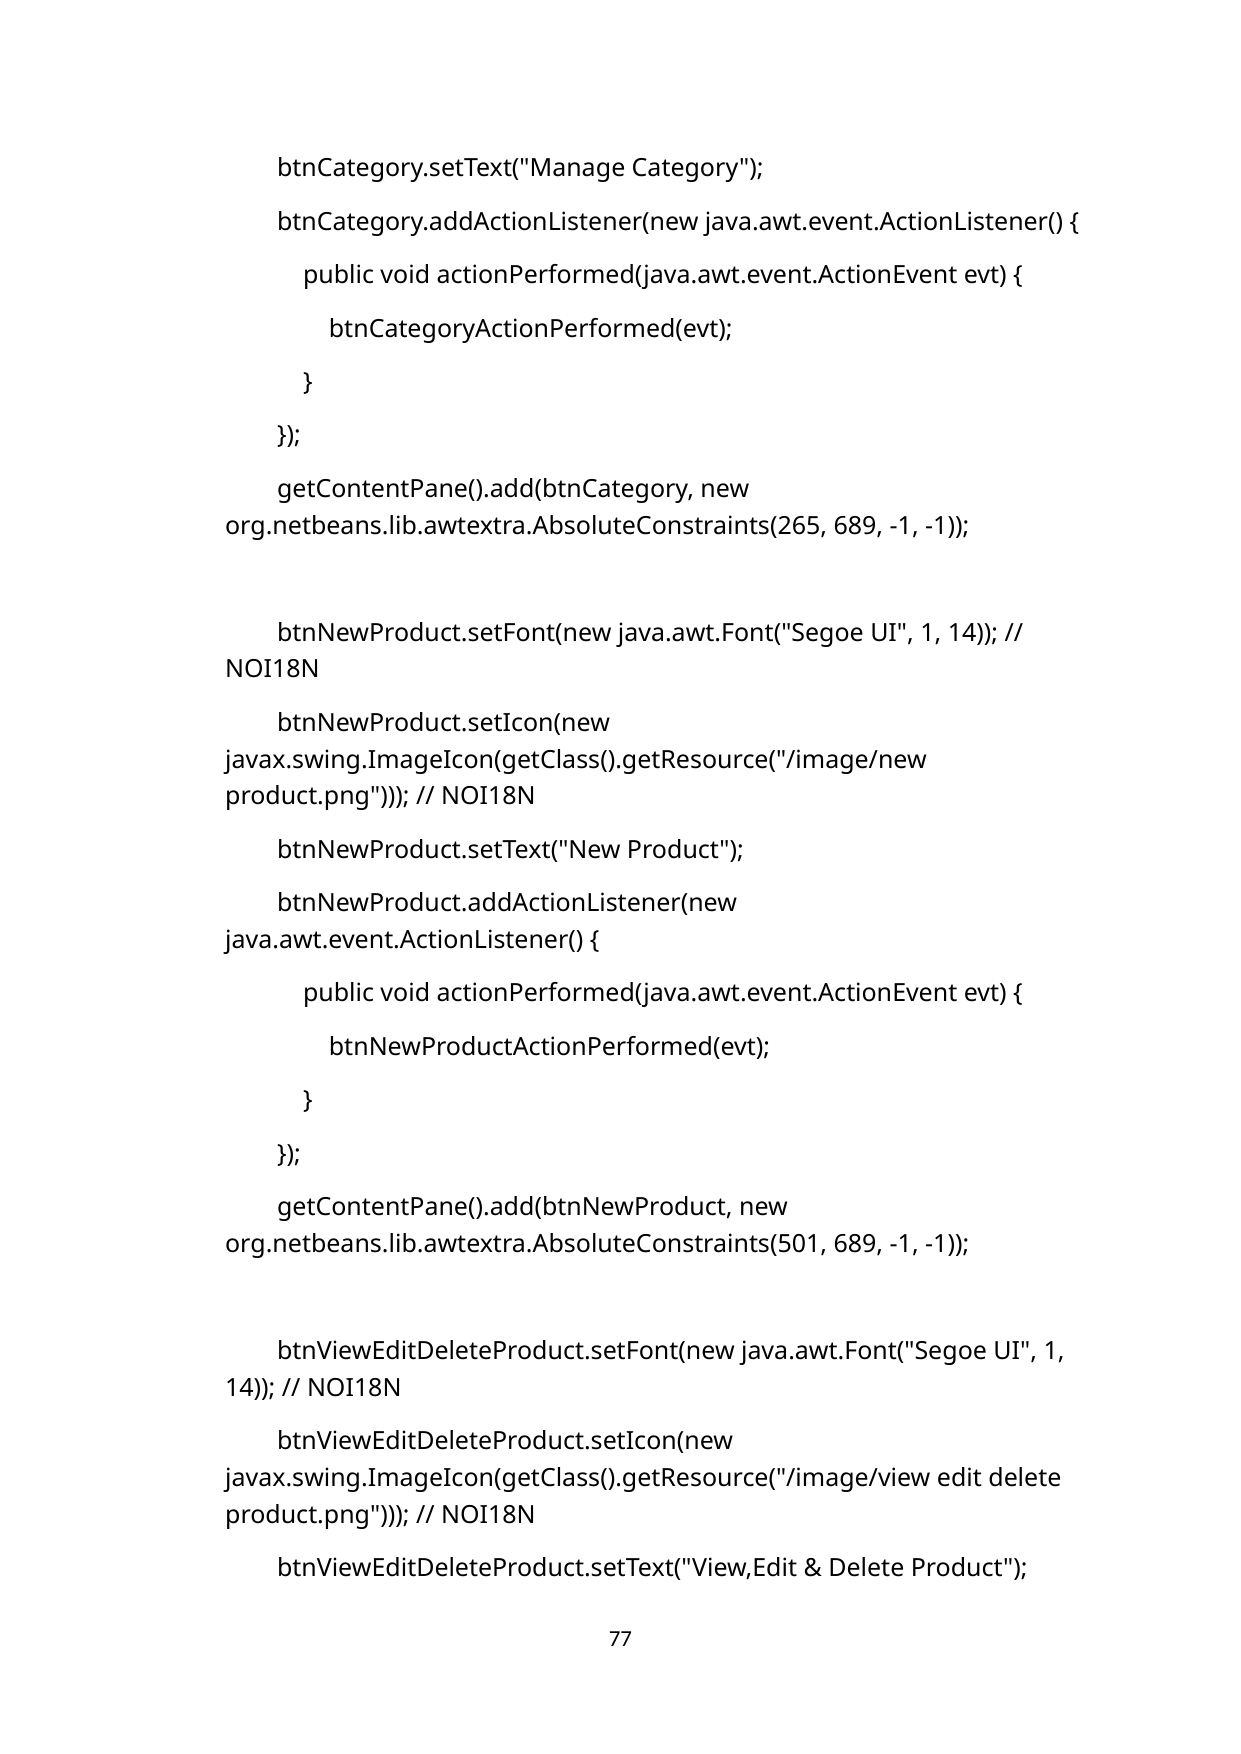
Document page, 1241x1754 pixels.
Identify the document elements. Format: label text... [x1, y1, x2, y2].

text getContentPane().add(btnNewProduct, new org.netbeans.lib.awtextra.AbsoluteConstraints(501, 689, -1, -1)); [225, 1189, 1090, 1260]
text getContentPane().add(btnCategory, new org.netbeans.lib.awtextra.AbsoluteConstraints(265, 689, -1, -1)); [225, 471, 1090, 541]
text btnCategory.addActionListener(new java.awt.event.ActionListener() { [225, 203, 1090, 237]
text btnViewEditDeleteProduct.setFont(new java.awt.Font("Segoe UI", 1, 14)); // NOI18N [225, 1332, 1090, 1403]
text btnCategory.setText("Manage Category"); [225, 150, 1090, 184]
text } [225, 364, 1090, 398]
text btnNewProduct.setText("New Product"); [225, 831, 1090, 866]
text btnNewProduct.setIcon(new javax.swing.ImageIcon(getClass().getResource("/image/new product.png"))); // NOI18N [225, 704, 1090, 812]
text btnNewProductActionPerformed(evt); [225, 1028, 1090, 1063]
text public void actionPerformed(java.awt.event.ActionEvent evt) { [225, 257, 1090, 291]
text } [225, 1082, 1090, 1116]
text }); [225, 417, 1090, 451]
text btnNewProduct.addActionListener(new java.awt.event.ActionListener() { [225, 885, 1090, 956]
text public void actionPerformed(java.awt.event.ActionEvent evt) { [225, 975, 1090, 1009]
text btnViewEditDeleteProduct.setIcon(new javax.swing.ImageIcon(getClass().getResource("/image/view edit delete product.png"))); // NOI18N [225, 1423, 1090, 1530]
text btnCategoryActionPerformed(evt); [225, 310, 1090, 344]
text btnNewProduct.setFont(new java.awt.Font("Segoe UI", 1, 14)); // NOI18N [225, 614, 1090, 685]
text }); [225, 1135, 1090, 1169]
text btnViewEditDeleteProduct.setText("View,Edit & Delete Product"); [225, 1550, 1090, 1584]
